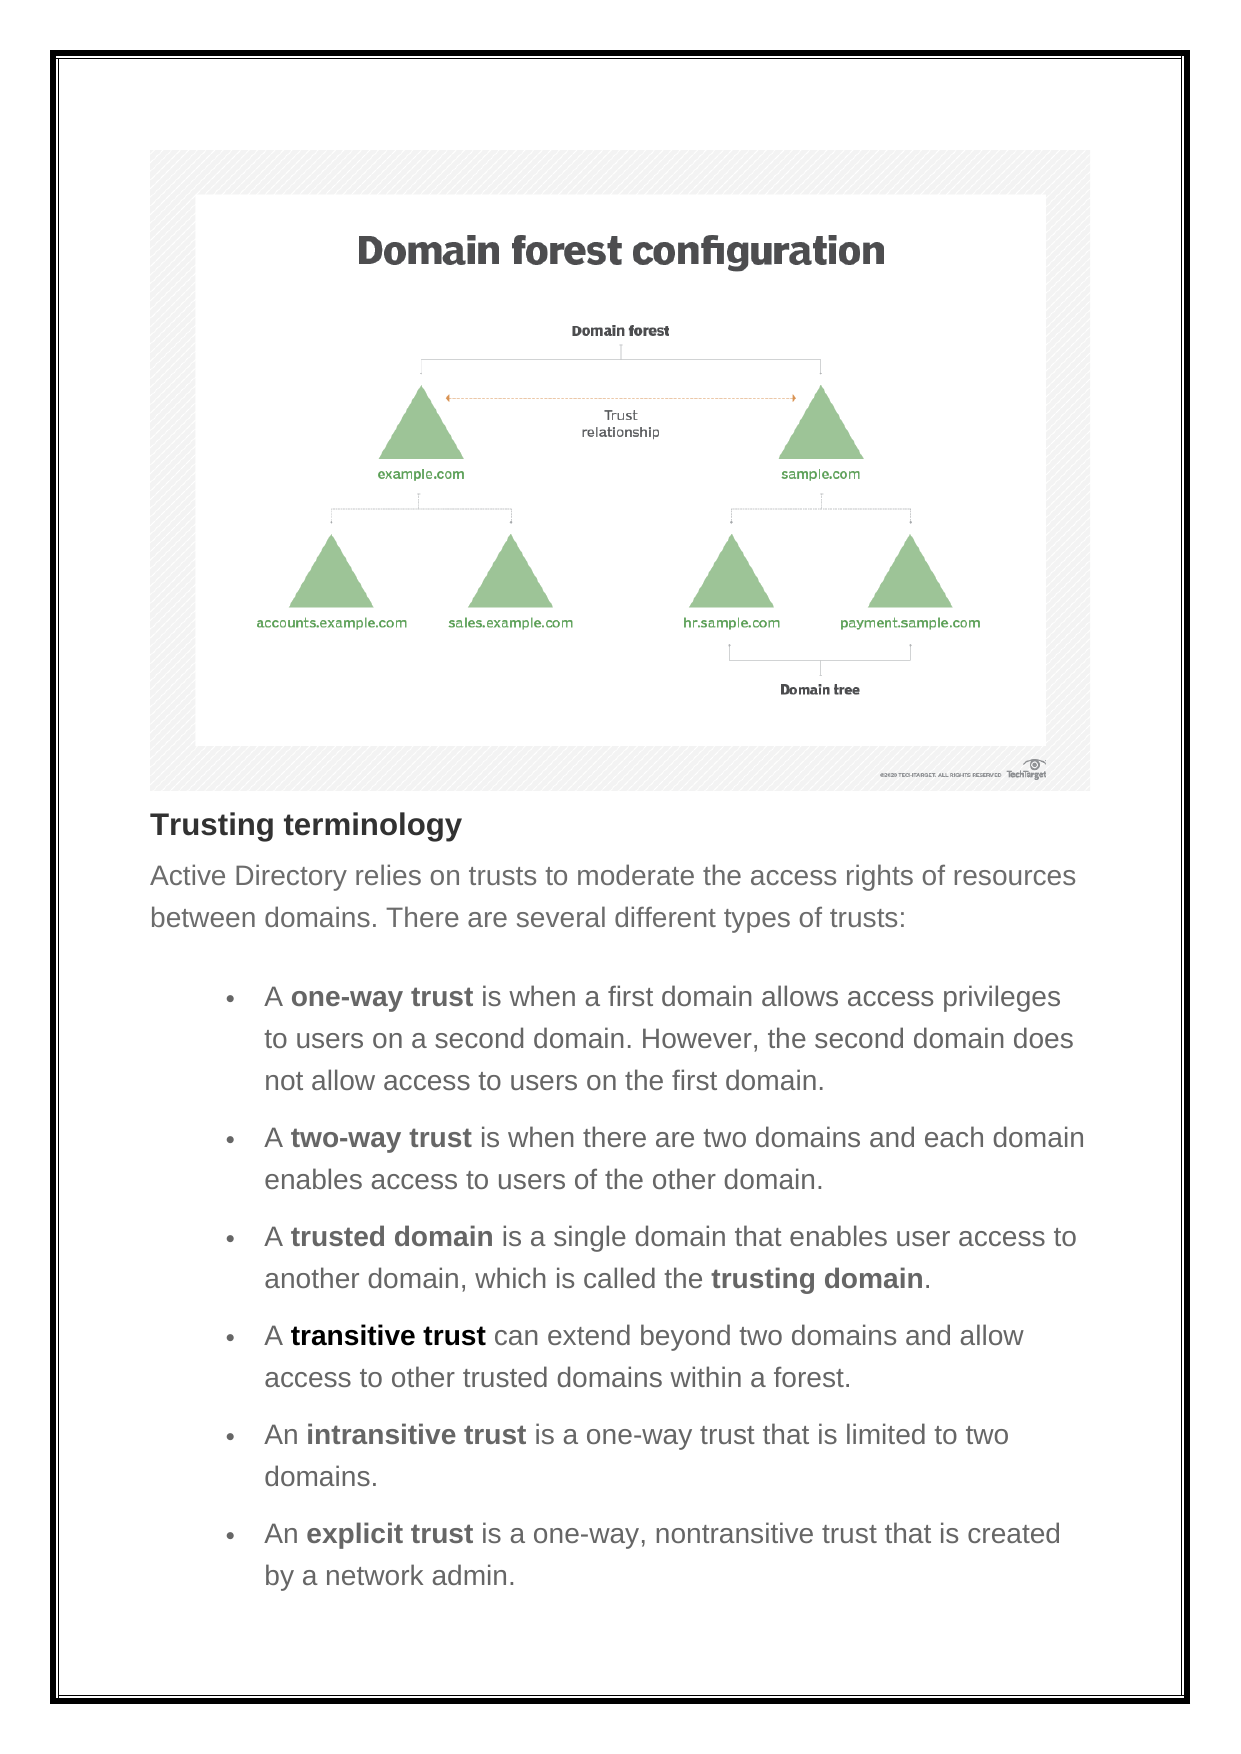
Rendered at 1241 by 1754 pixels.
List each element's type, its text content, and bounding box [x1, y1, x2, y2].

list An intransitive trust is a one-way trust that is limited to two domains. [227, 1409, 1090, 1492]
subtitle Trusting terminology [150, 806, 1090, 842]
list A two-way trust is when there are two domains and each domain enables access to users of the other domain. [227, 1111, 1090, 1195]
list A one-way trust is when a first domain allows access privileges to users on a second domain. However, the second domain does not allow access to users on the first domain. [227, 971, 1090, 1096]
list A trusted domain is a single domain that enables user access to another domain, which is called the trusting domain. [227, 1211, 1090, 1294]
text Active Directory relies on trusts to moderate the access rights of resources between domains. There are several different types of trusts: [150, 849, 1090, 933]
list An explicit trust is a one-way, nontransitive trust that is created by a network admin. [227, 1508, 1090, 1592]
picture [150, 150, 1091, 791]
list A transitive trust can extend beyond two domains and allow access to other trusted domains within a forest. [227, 1310, 1090, 1393]
